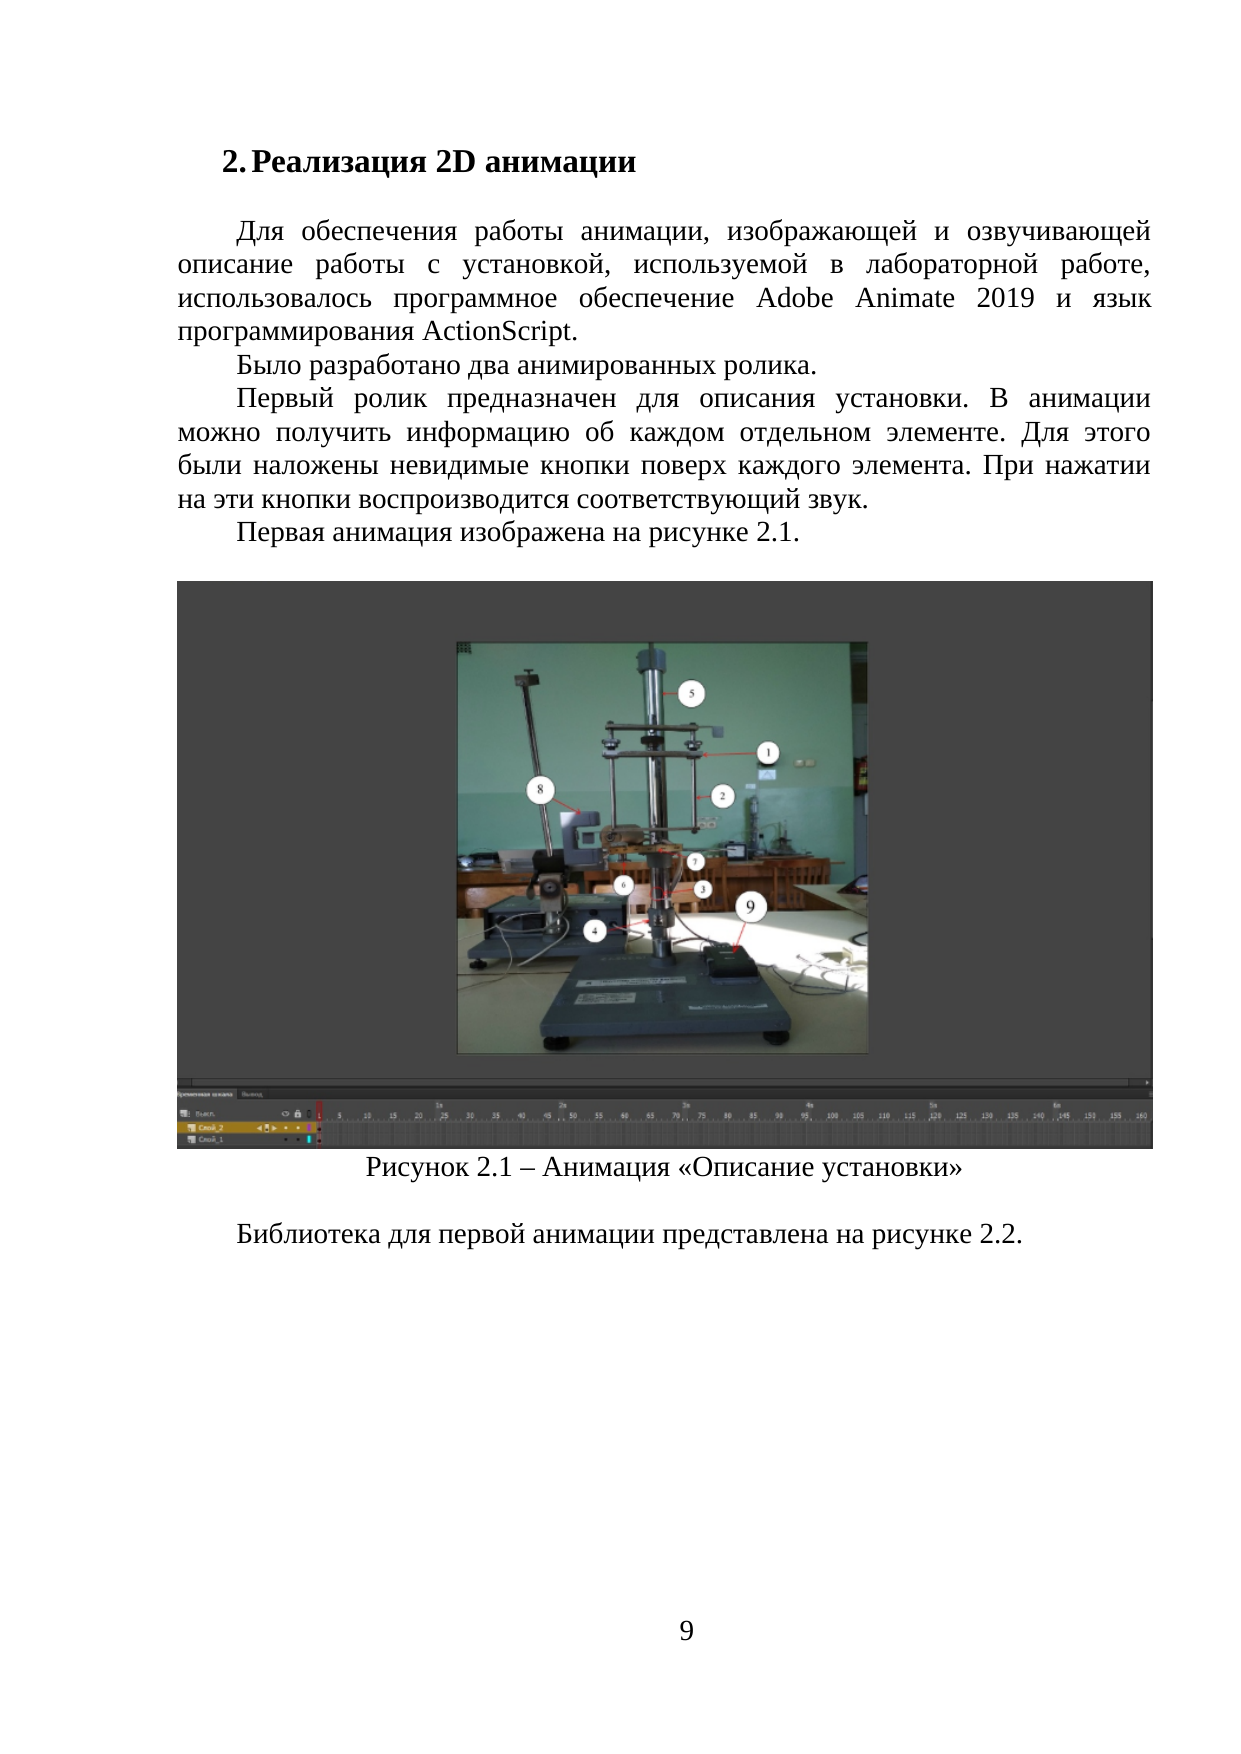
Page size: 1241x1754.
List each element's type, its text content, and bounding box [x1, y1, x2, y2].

text Первая анимация изображена на рисунке 2.1. [177, 514, 1152, 548]
text Для обеспечения работы анимации, изображающей и озвучивающей описание работы с установкой, используемой в лабораторной работе, использовалось программное обеспечение Adobe Animate 2019 и язык программирования ActionScript. [177, 213, 1152, 347]
text Библиотека для первой анимации представлена на рисунке 2.2. [177, 1216, 1152, 1249]
subtitle Реализация 2D анимации [177, 141, 1152, 179]
picture [177, 581, 1153, 1149]
text Было разработано два анимированных ролика. [177, 347, 1152, 380]
text Первый ролик предназначен для описания установки. В анимации можно получить информацию об каждом отдельном элементе. Для этого были наложены невидимые кнопки поверх каждого элемента. При нажатии на эти кнопки воспроизводится соответствующий звук. [177, 380, 1152, 514]
text Рисунок 2.1 – Анимация «Описание установки» [177, 1149, 1152, 1182]
